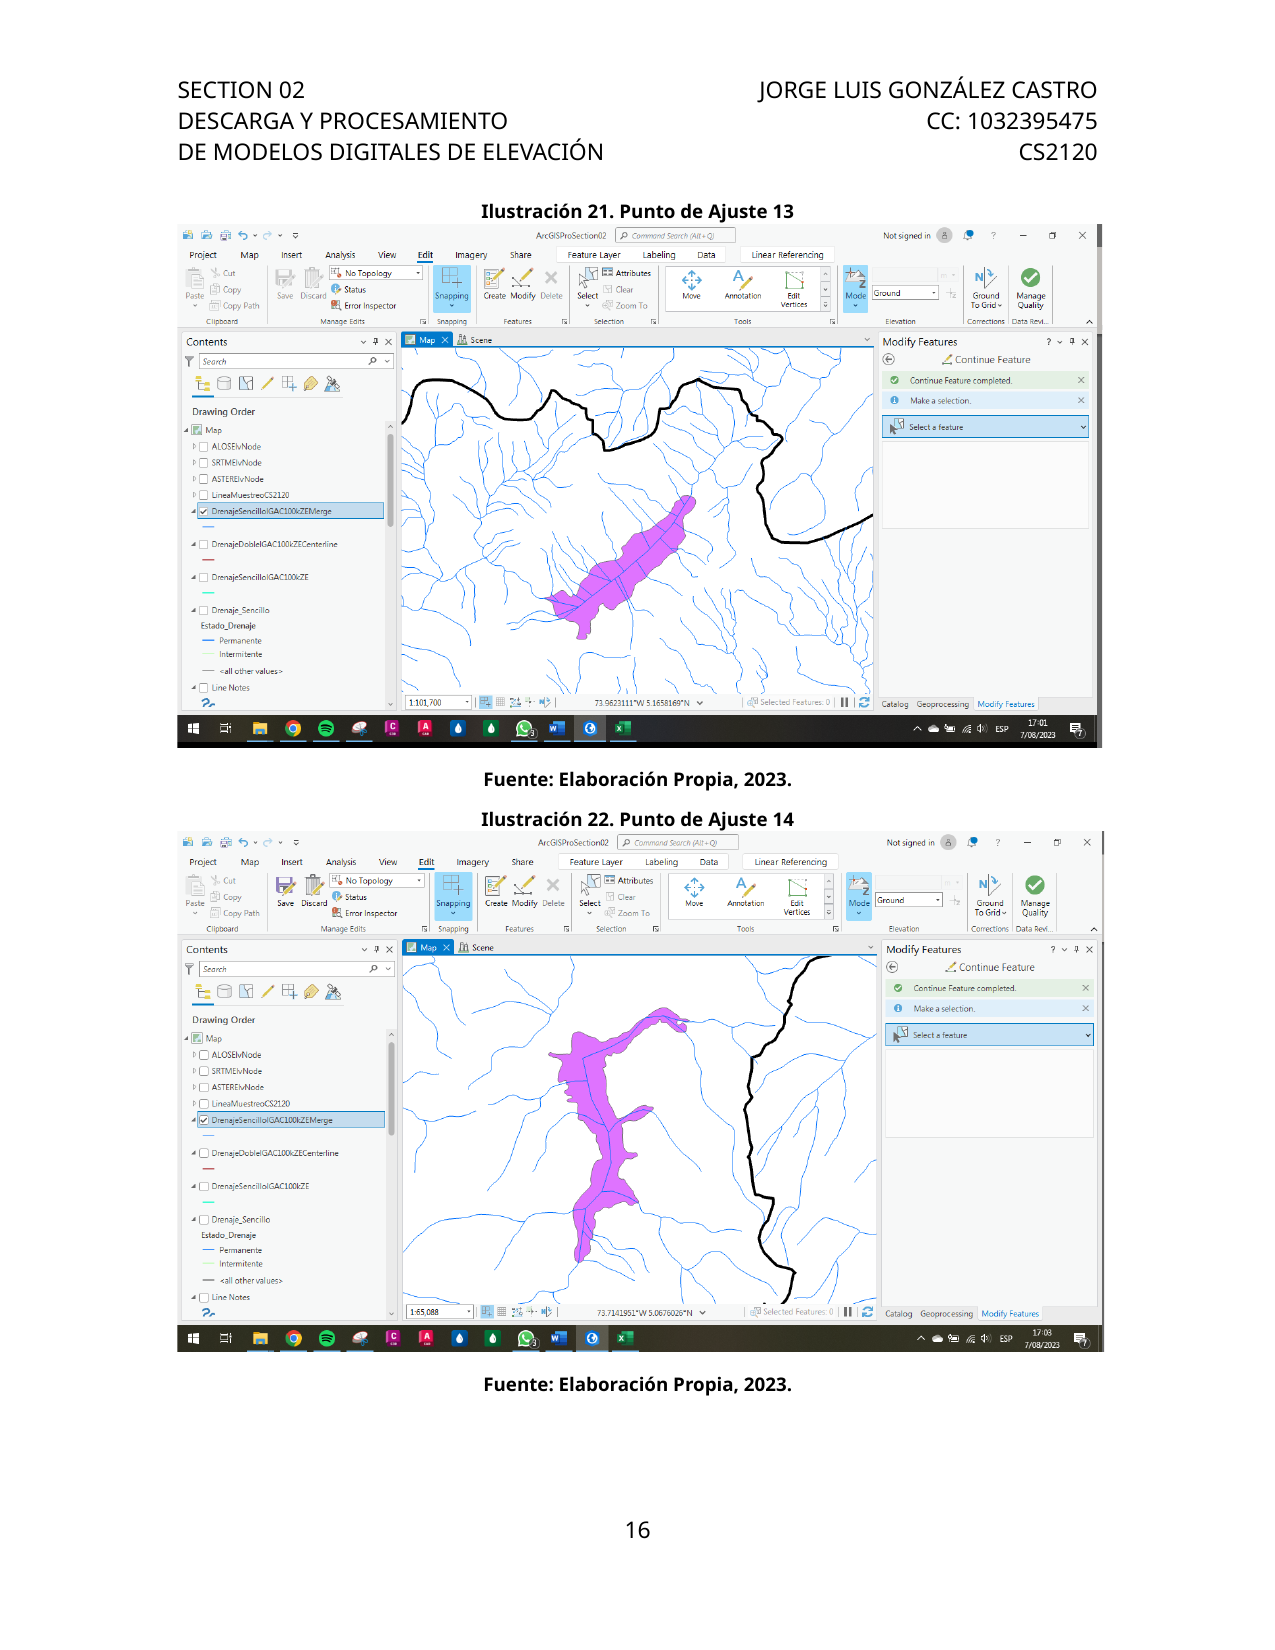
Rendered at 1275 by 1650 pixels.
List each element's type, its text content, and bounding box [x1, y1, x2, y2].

text Fuente: Elaboración Propia, 2023. [177, 766, 1098, 792]
text Fuente: Elaboración Propia, 2023. [177, 1371, 1098, 1396]
picture [177, 831, 1105, 1352]
picture [177, 224, 1103, 748]
